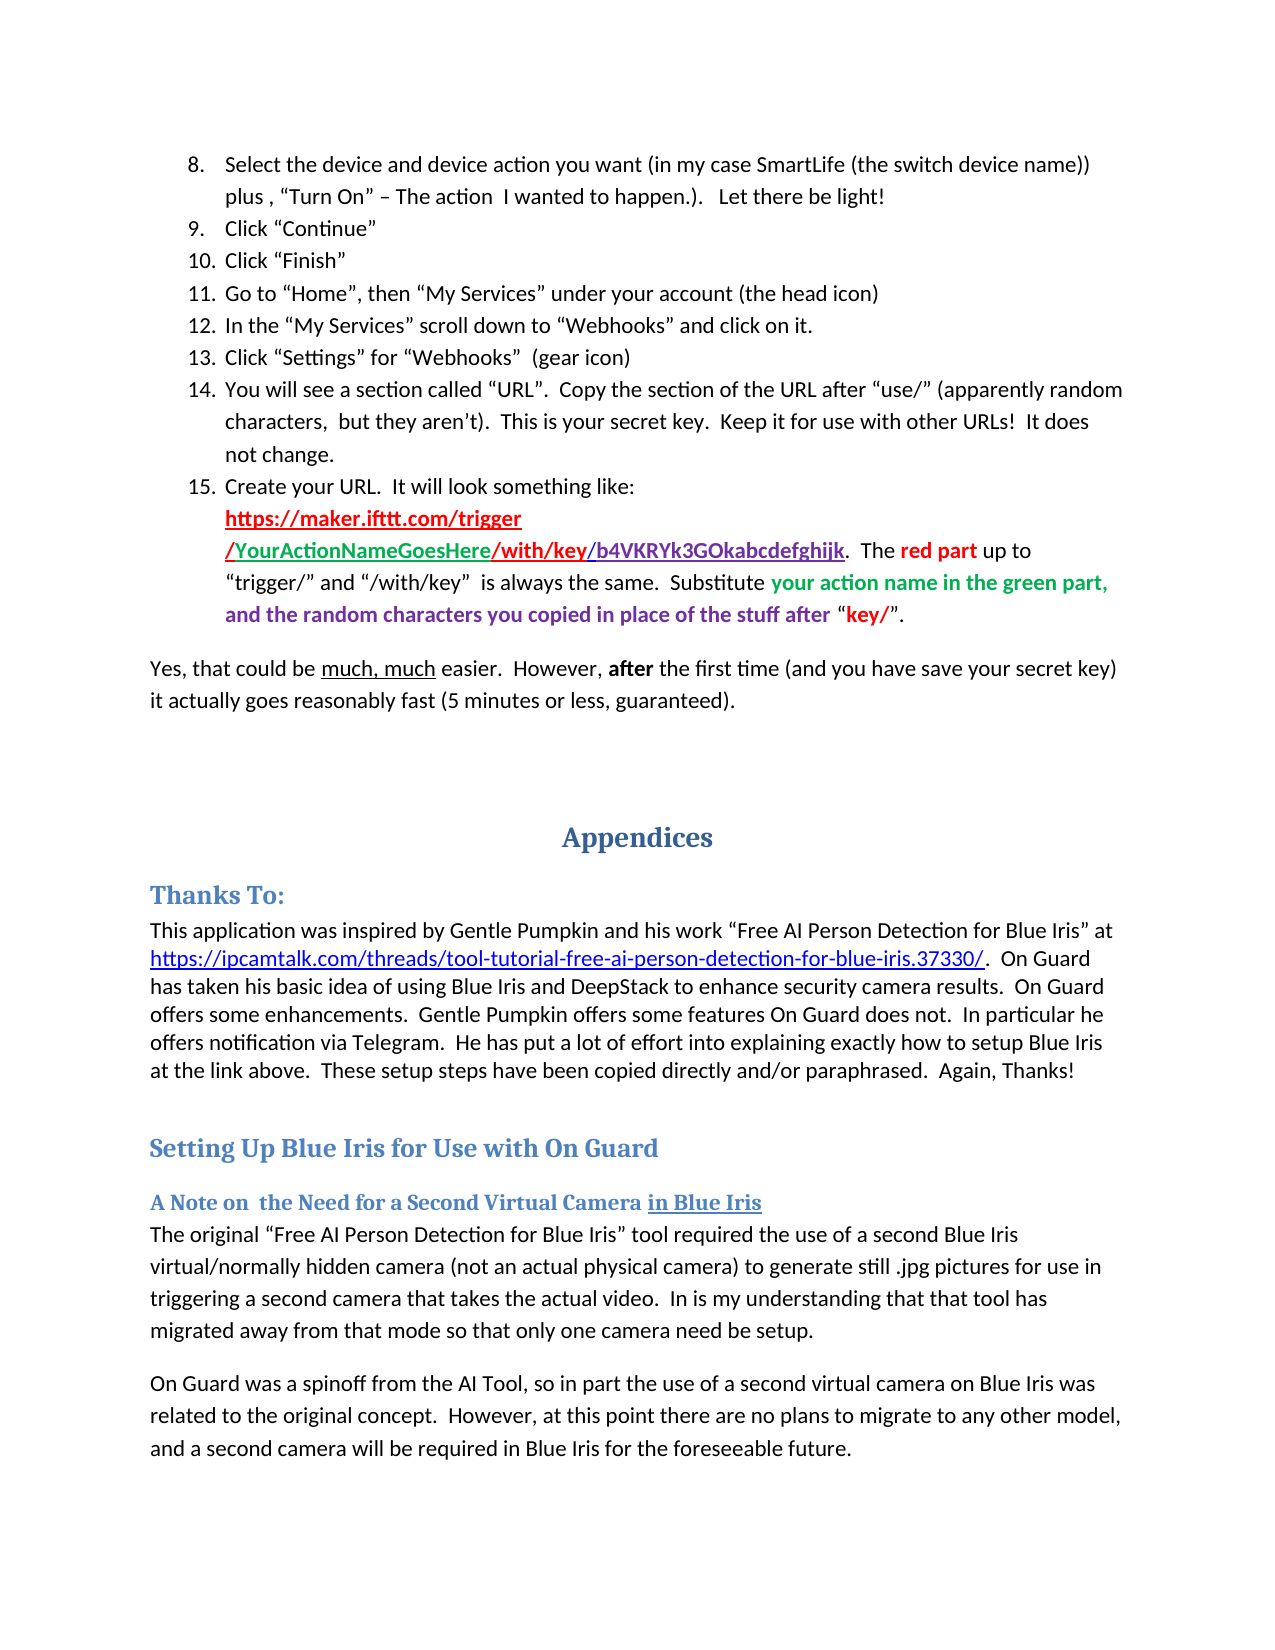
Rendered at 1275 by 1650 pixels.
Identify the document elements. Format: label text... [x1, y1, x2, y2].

list Create your URL. It will look something like: https://maker.ifttt.com/trigger/YourActionNameGoesHere/with/key/b4VKRYk3GOkabcdefghijk. The red part up to “trigger/” and “/with/key” is always the same. Substitute your action name in the green part, and the random characters you copied in place of the stuff after “key/”. [187, 472, 1125, 629]
subtitle Thanks To: [150, 880, 1125, 912]
text This application was inspired by Gentle Pumpkin and his work “Free AI Person Detection for Blue Iris” at https://ipcamtalk.com/threads/tool-tutorial-free-ai-person-detection-for-blue-iris.37330/. On Guard has taken his basic idea of using Blue Iris and DeepStack to enhance security camera results. On Guard offers some enhancements. Gentle Pumpkin offers some features On Guard does not. In particular he offers notification via Telegram. He has put a lot of effort into explaining exactly how to setup Blue Iris at the link above. These setup steps have been copied directly and/or paraphrased. Again, Thanks! [150, 916, 1125, 1084]
text Yes, that could be much, much easier. However, after the first time (and you have save your secret key) it actually goes reasonably fast (5 minutes or less, guaranteed). [150, 654, 1125, 714]
list Select the device and device action you want (in my case SmartLife (the switch device name)) plus , “Turn On” – The action I wanted to happen.). Let there be light! [187, 150, 1125, 210]
list You will see a section called “URL”. Copy the section of the URL after “use/” (apparently random characters, but they aren’t). This is your secret key. Keep it for use with other URLs! It does not change. [187, 375, 1125, 468]
subtitle A Note on the Need for a Second Virtual Camera in Blue Iris [150, 1190, 1125, 1216]
subtitle Appendices [150, 821, 1125, 854]
text On Guard was a spinoff from the AI Tool, so in part the use of a second virtual camera on Blue Iris was related to the original concept. However, at this point there are no plans to migrate to any other model, and a second camera will be required in Blue Iris for the foreseeable future. [150, 1369, 1125, 1462]
list Go to “Home”, then “My Services” under your account (the head icon) [187, 279, 1125, 307]
list In the “My Services” scroll down to “Webhooks” and click on it. [187, 311, 1125, 339]
list Click “Settings” for “Webhooks” (gear icon) [187, 343, 1125, 371]
text The original “Free AI Person Detection for Blue Iris” tool required the use of a second Blue Iris virtual/normally hidden camera (not an actual physical camera) to generate still .jpg pictures for use in triggering a second camera that takes the actual video. In is my understanding that that tool has migrated away from that mode so that only one camera need be setup. [150, 1220, 1125, 1344]
list Click “Finish” [187, 247, 1125, 274]
subtitle Setting Up Blue Iris for Use with On Guard [150, 1133, 1125, 1164]
list Click “Continue” [187, 214, 1125, 242]
